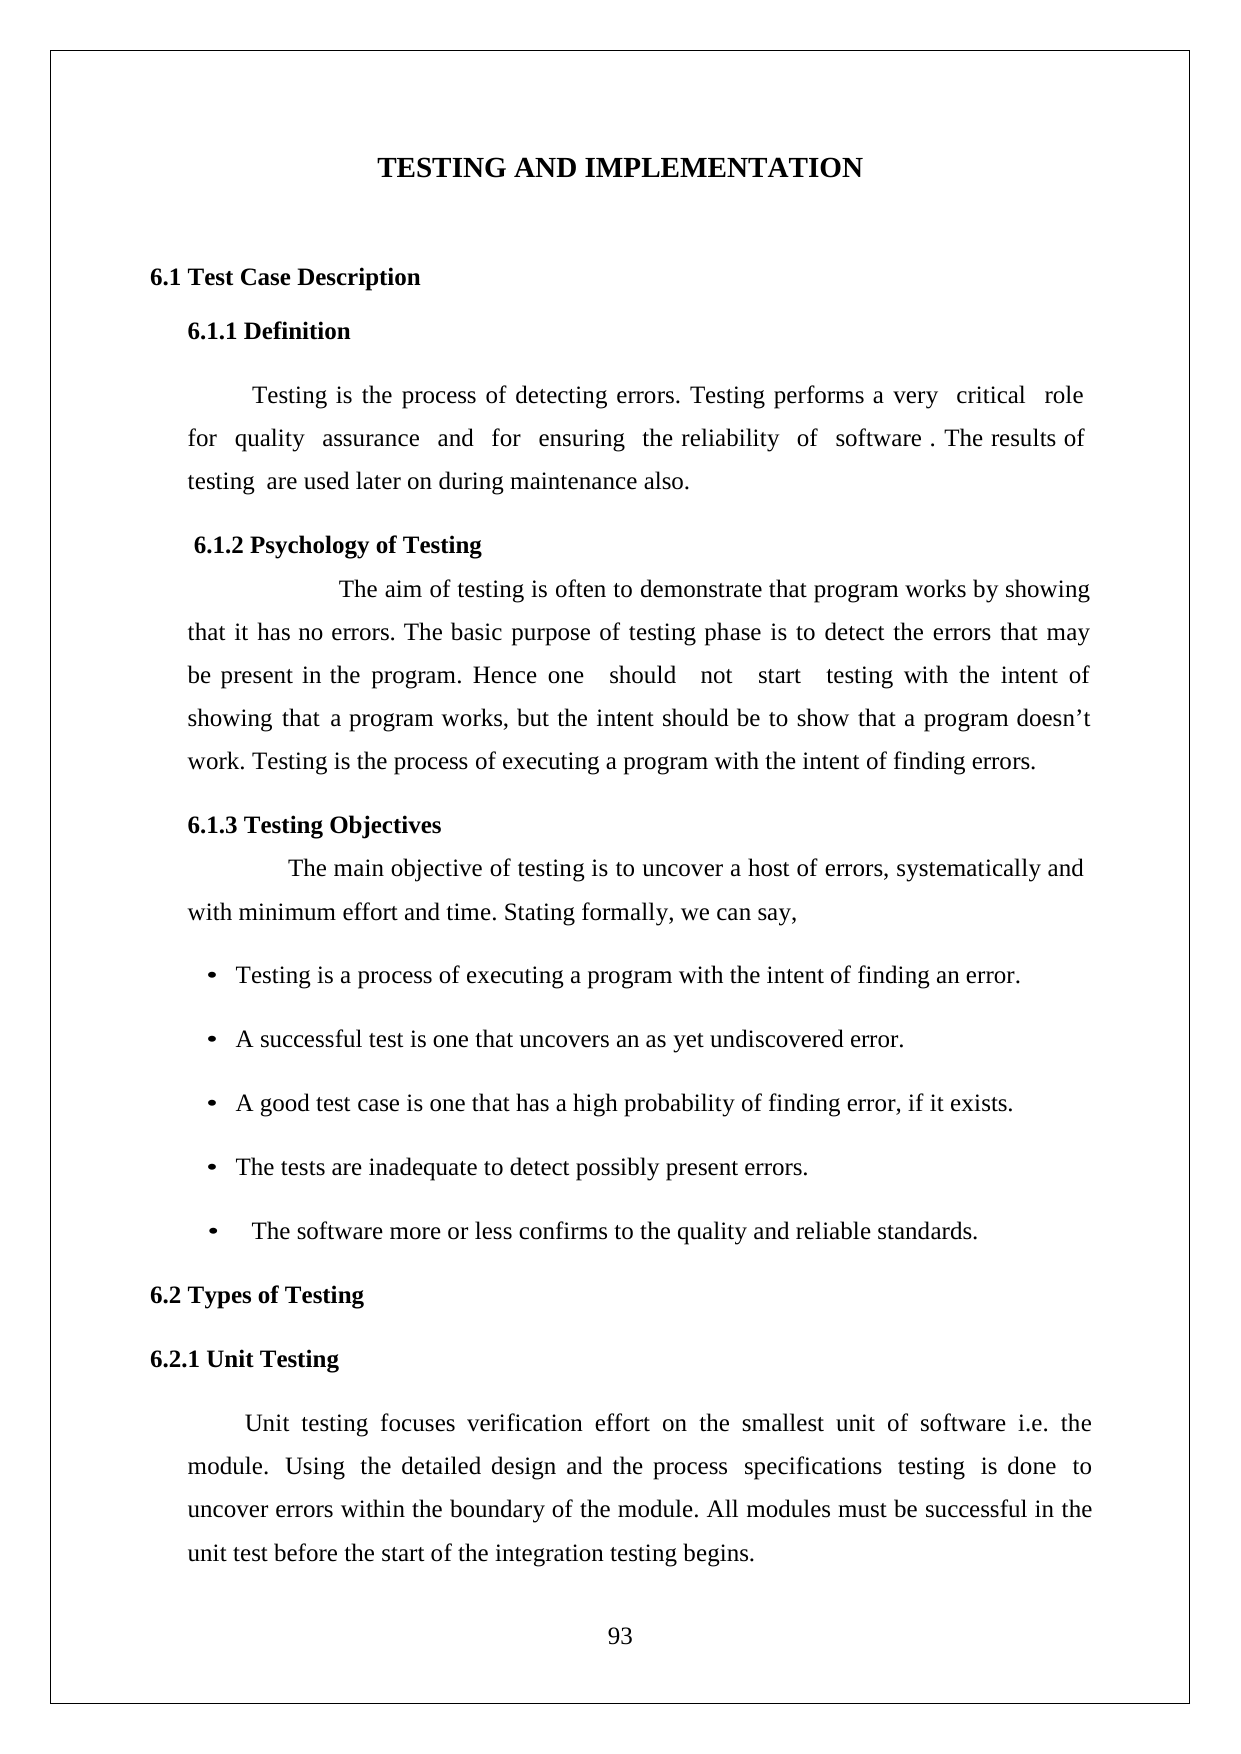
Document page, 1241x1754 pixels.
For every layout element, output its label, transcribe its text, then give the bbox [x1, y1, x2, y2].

text 6.2.1 Unit Testing [150, 1344, 469, 1373]
text TESTING AND IMPLEMENTATION [150, 150, 1090, 183]
title 6.1.3 Testing Objectives [150, 810, 1090, 839]
text 6.1 Test Case Description [150, 262, 1090, 291]
title 6.1.2 Psychology of Testing [150, 530, 1090, 559]
text Testing is the process of detecting errors. Testing performs a very critical role for quality assurance and for ensuring the reliability of software . The results of testing are used later on during maintenance also. [187, 380, 1084, 495]
text • A successful test is one that uncovers an as yet undiscovered error. [150, 1024, 1092, 1053]
text • The tests are inadequate to detect possibly present errors. [150, 1152, 1092, 1181]
text 6.1.1 Definition [150, 316, 430, 345]
text • The software more or less confirms to the quality and reliable standards. [150, 1216, 1092, 1245]
text 6.2 Types of Testing [150, 1280, 469, 1309]
text • Testing is a process of executing a program with the intent of finding an error. [150, 961, 1092, 989]
text • A good test case is one that has a high probability of finding error, if it exists. [150, 1088, 1092, 1117]
text The main objective of testing is to uncover a host of errors, systematically and with minimum effort and time. Stating formally, we can say, [187, 853, 1084, 925]
text Unit testing focuses verification effort on the smallest unit of software i.e. the module. Using the detailed design and the process specifications testing is done to uncover errors within the boundary of the module. All modules must be successful in the unit test before the start of the integration testing begins. [187, 1408, 1092, 1566]
text The aim of testing is often to demonstrate that program works by showing that it has no errors. The basic purpose of testing phase is to detect the errors that may be present in the program. Hence one should not start testing with the intent of showing that a program works, but the intent should be to show that a program doesn’t work. Testing is the process of executing a program with the intent of finding errors. [187, 574, 1090, 775]
